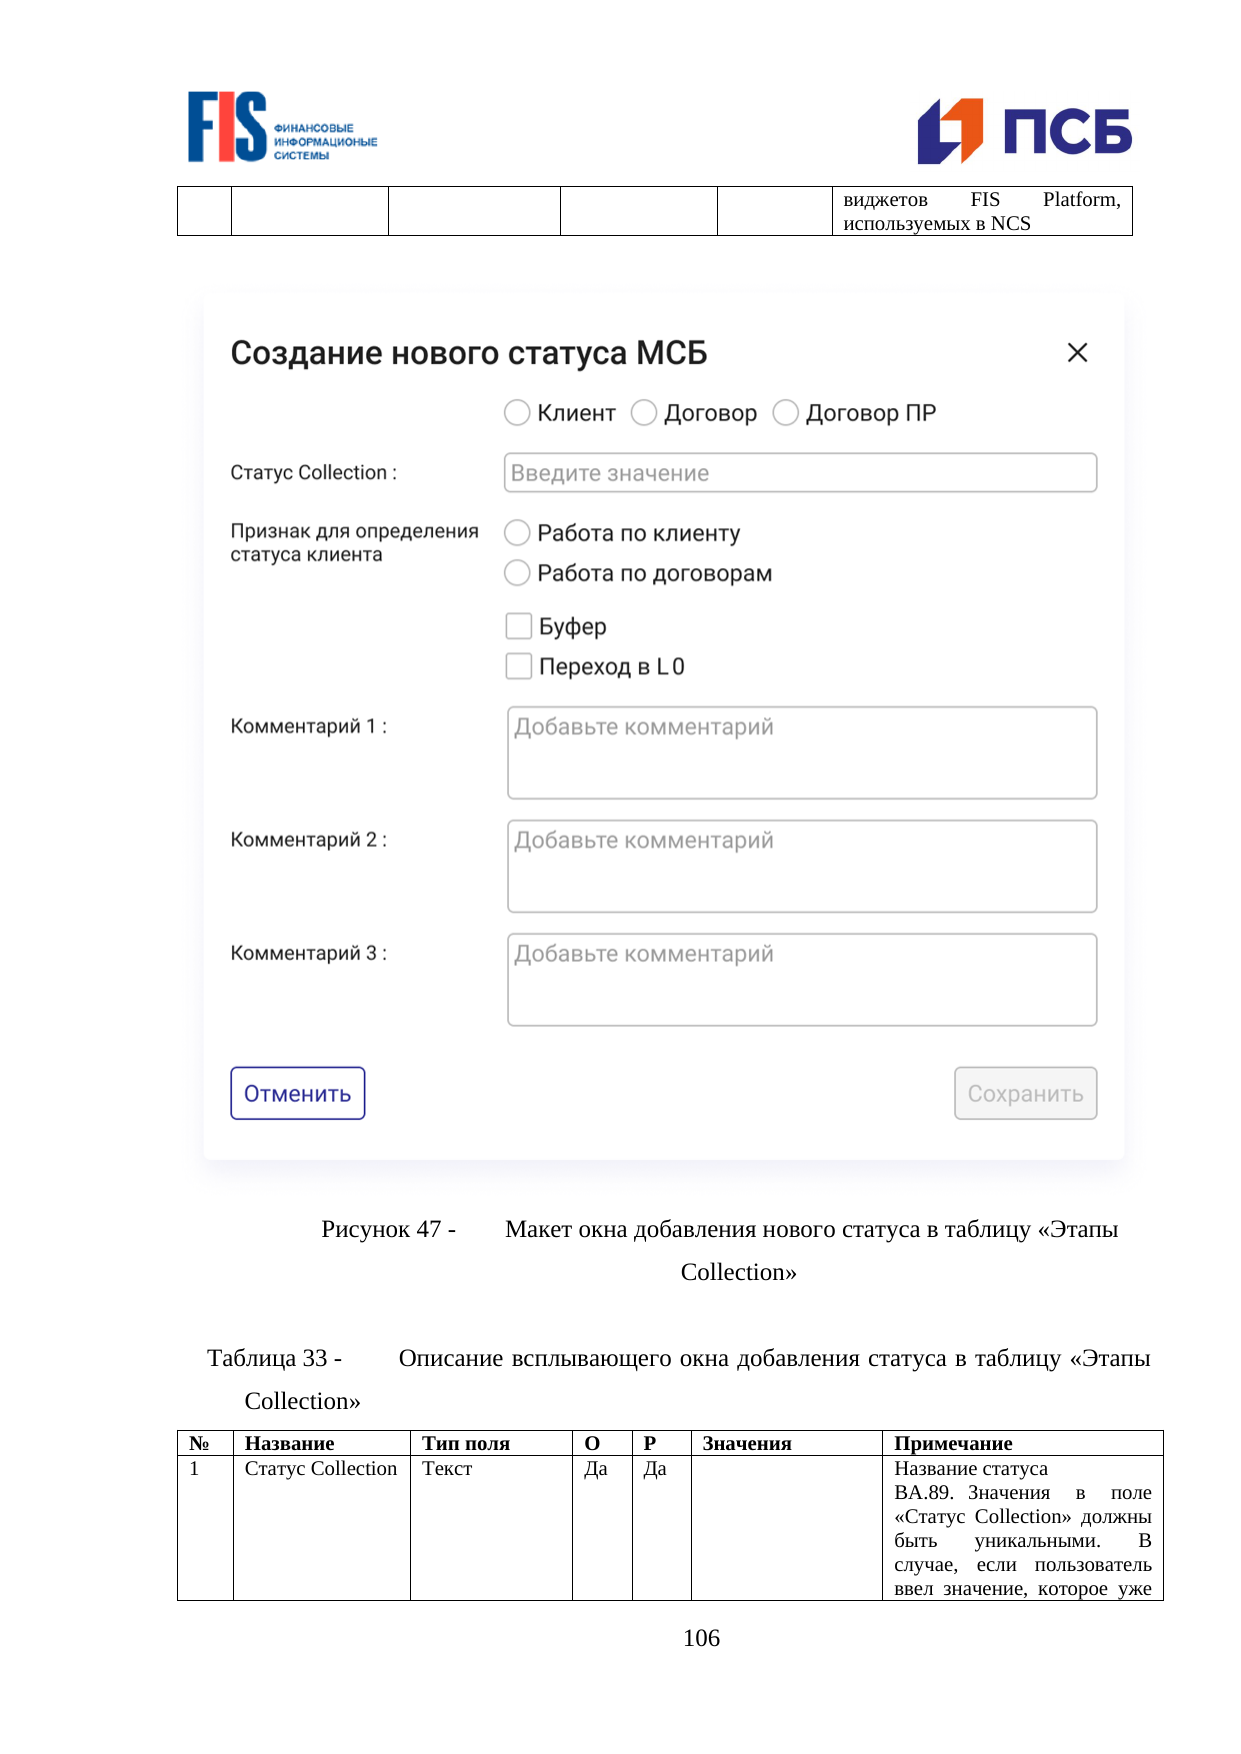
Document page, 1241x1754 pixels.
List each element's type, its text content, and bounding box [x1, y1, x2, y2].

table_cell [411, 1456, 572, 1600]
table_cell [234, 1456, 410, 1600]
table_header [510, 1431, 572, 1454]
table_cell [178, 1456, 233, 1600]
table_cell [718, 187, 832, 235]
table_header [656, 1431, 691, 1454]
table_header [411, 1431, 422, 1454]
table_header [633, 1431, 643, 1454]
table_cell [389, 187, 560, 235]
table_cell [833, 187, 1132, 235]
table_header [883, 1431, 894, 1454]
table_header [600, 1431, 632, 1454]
picture [177, 73, 383, 172]
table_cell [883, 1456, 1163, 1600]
subtitle Описание всплывающего окна добавления статуса в таблицу «Этапы Collection» [207, 1343, 1152, 1415]
subtitle Макет окна добавления нового статуса в таблицу «Этапы Collection» [288, 1214, 1152, 1286]
picture [909, 91, 1140, 172]
picture [177, 279, 1151, 1200]
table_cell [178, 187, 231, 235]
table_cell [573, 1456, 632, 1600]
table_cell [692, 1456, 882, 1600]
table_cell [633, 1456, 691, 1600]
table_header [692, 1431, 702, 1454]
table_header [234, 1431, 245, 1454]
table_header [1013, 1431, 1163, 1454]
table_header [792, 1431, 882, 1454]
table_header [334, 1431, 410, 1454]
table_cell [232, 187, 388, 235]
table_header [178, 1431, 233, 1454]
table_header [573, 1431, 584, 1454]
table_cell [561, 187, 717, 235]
